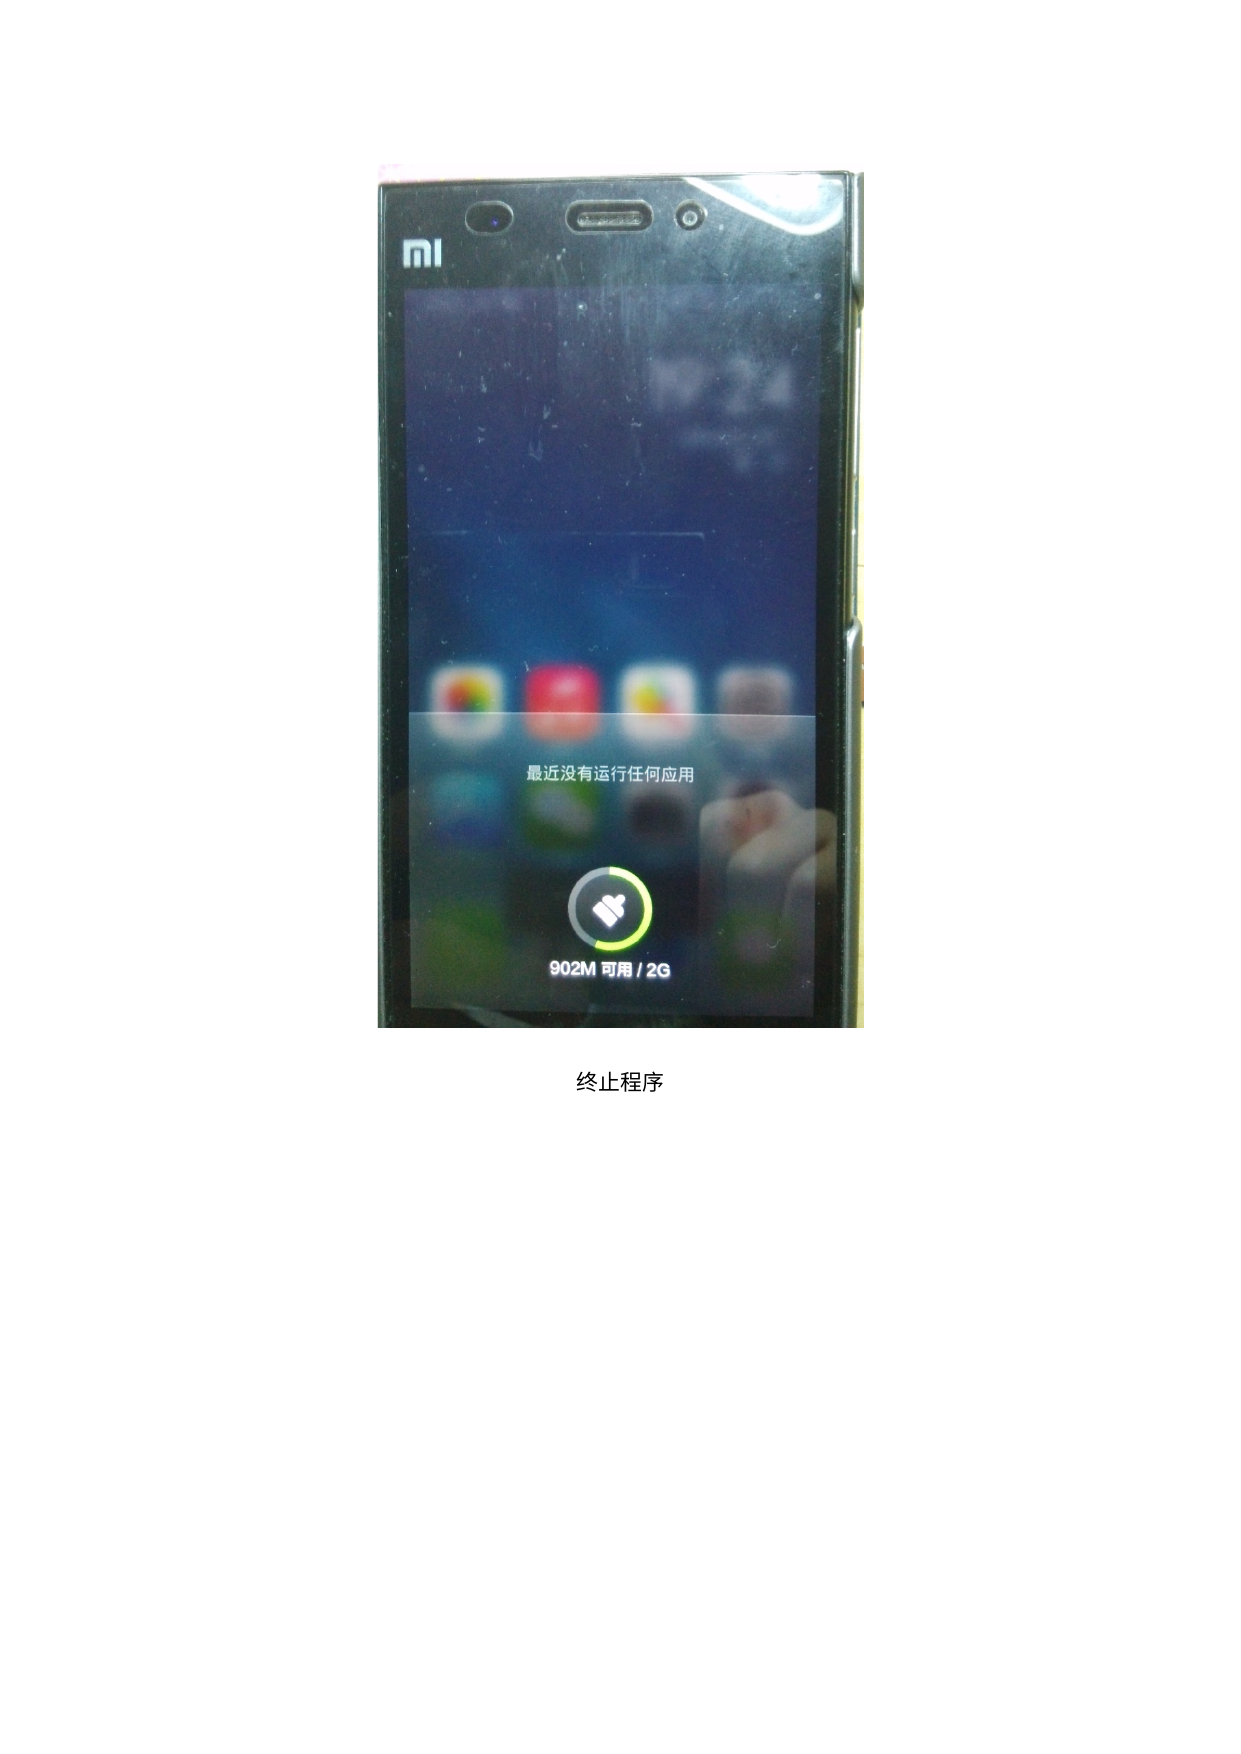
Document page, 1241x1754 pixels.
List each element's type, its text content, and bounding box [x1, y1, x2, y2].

picture [378, 165, 864, 1028]
text 终止程序 [187, 1064, 1053, 1097]
